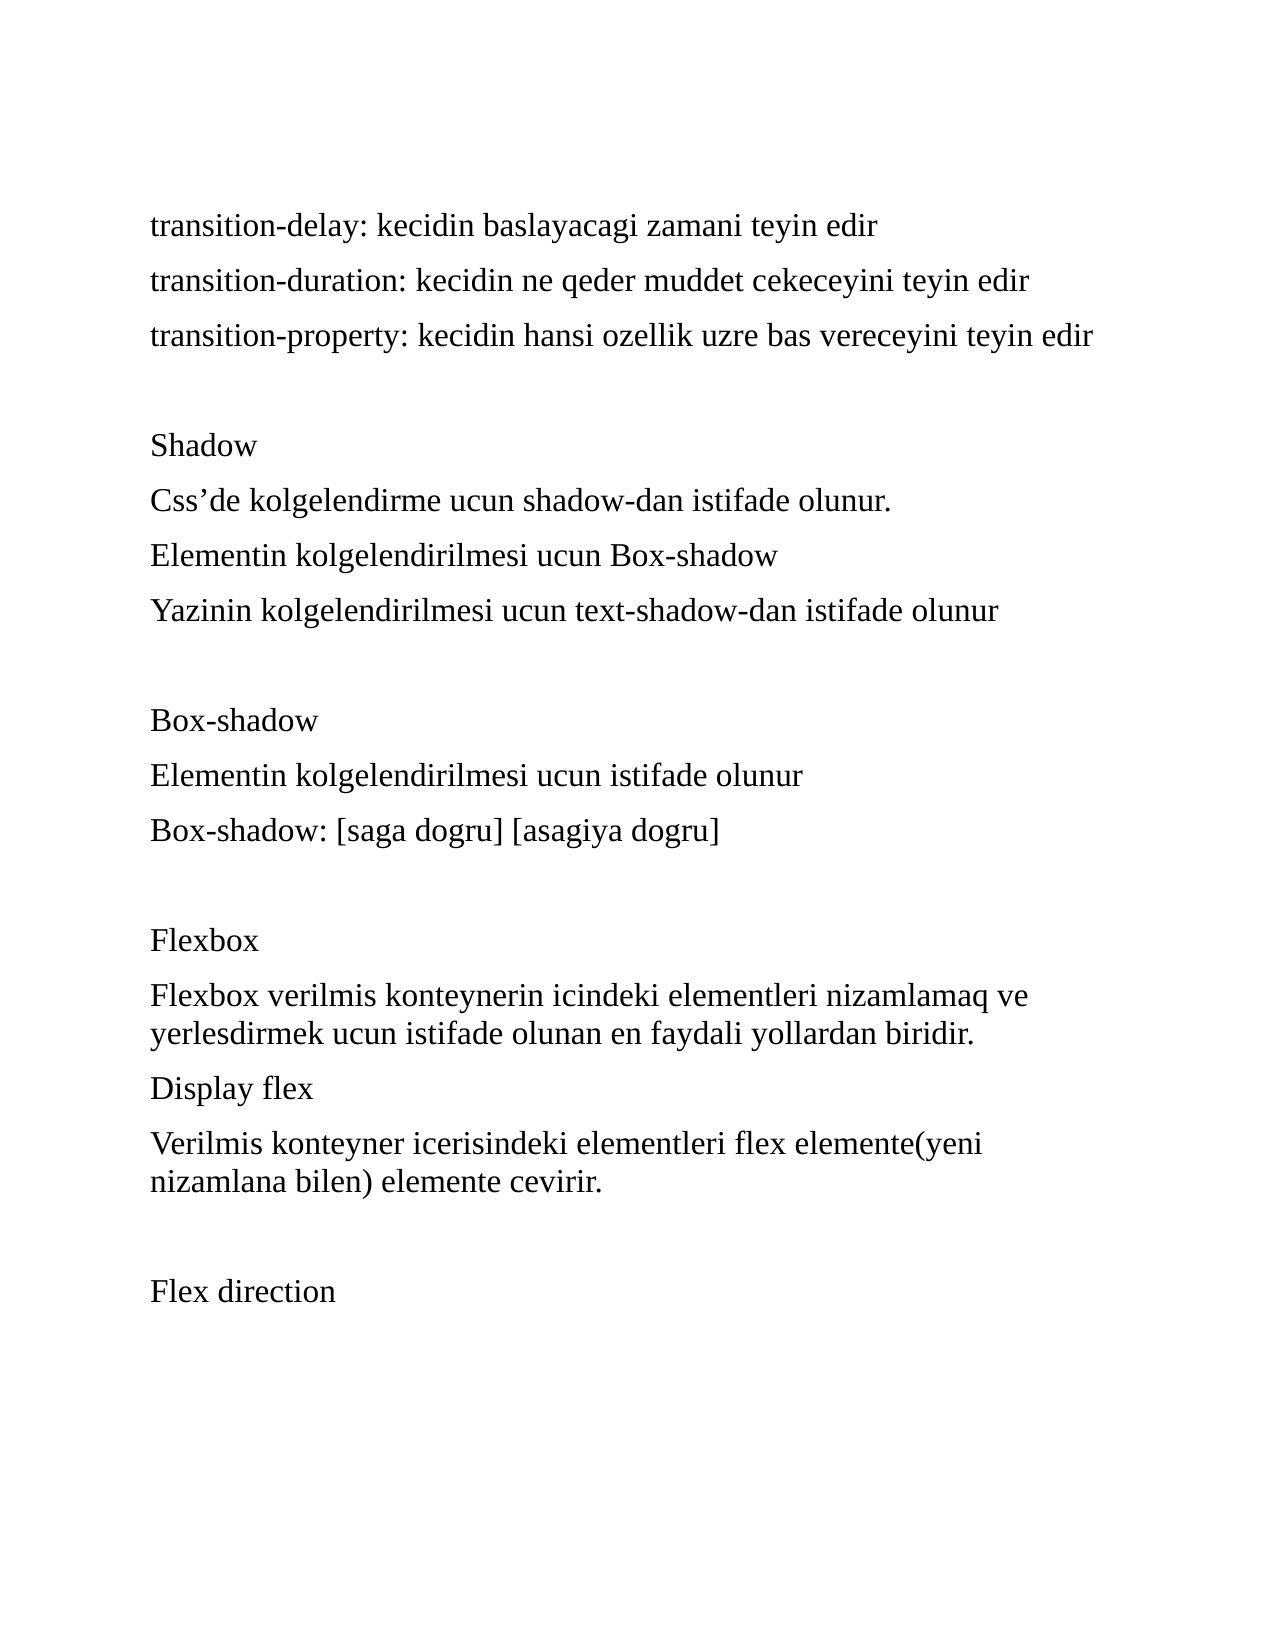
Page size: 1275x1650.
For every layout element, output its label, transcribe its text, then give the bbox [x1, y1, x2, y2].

text Flexbox verilmis konteynerin icindeki elementleri nizamlamaq ve yerlesdirmek ucun istifade olunan en faydali yollardan biridir. [150, 975, 1125, 1052]
text Verilmis konteyner icerisindeki elementleri flex elemente(yeni nizamlana bilen) elemente cevirir. [150, 1123, 1125, 1200]
text Css’de kolgelendirme ucun shadow-dan istifade olunur. [150, 480, 1125, 518]
text transition-property: kecidin hansi ozellik uzre bas vereceyini teyin edir [150, 315, 1125, 353]
text Flex direction [150, 1272, 1125, 1310]
text Box-shadow [150, 700, 1125, 738]
text Display flex [150, 1068, 1125, 1107]
text transition-duration: kecidin ne qeder muddet cekeceyini teyin edir [150, 260, 1125, 298]
text Elementin kolgelendirilmesi ucun Box-shadow [150, 535, 1125, 573]
text transition-delay: kecidin baslayacagi zamani teyin edir [150, 205, 1125, 243]
text Flexbox [150, 920, 1125, 958]
text Elementin kolgelendirilmesi ucun istifade olunur [150, 755, 1125, 793]
text Shadow [150, 425, 1125, 463]
text Yazinin kolgelendirilmesi ucun text-shadow-dan istifade olunur [150, 590, 1125, 628]
text Box-shadow: [saga dogru] [asagiya dogru] [150, 810, 1125, 848]
